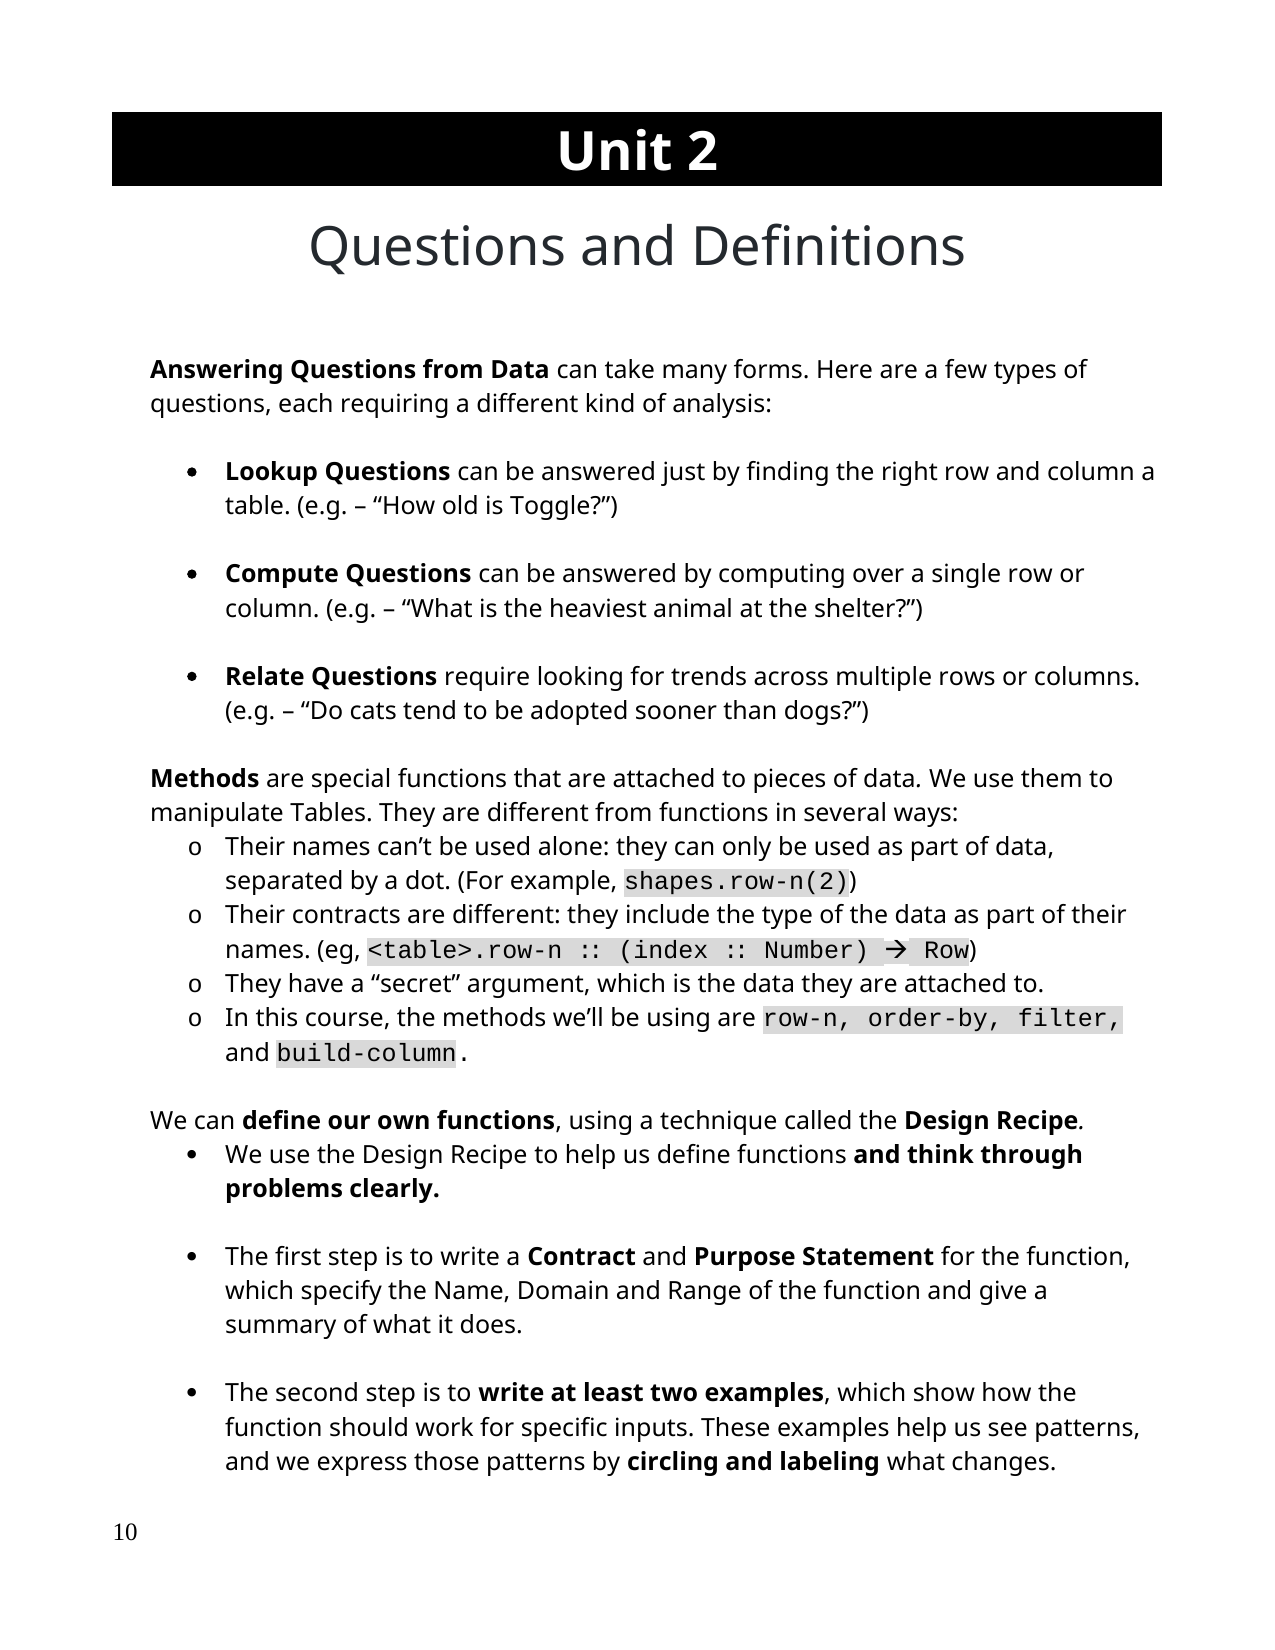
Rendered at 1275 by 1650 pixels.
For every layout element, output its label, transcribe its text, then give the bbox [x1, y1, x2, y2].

subtitle Questions and Definitions [112, 207, 1162, 281]
list Their names can’t be used alone: they can only be used as part of data, separated by a dot. (For example, shapes.row-n(2)) [187, 829, 1162, 897]
list The first step is to write a Contract and Purpose Statement for the function, which specify the Name, Domain and Range of the function and give a summary of what it does. [187, 1239, 1162, 1341]
list Relate Questions require looking for trends across multiple rows or columns. (e.g. – “Do cats tend to be adopted sooner than dogs?”) [187, 658, 1162, 726]
subtitle Unit 2 [112, 112, 1162, 186]
text Answering Questions from Data can take many forms. Here are a few types of questions, each requiring a different kind of analysis: [150, 352, 1162, 420]
list The second step is to write at least two examples, which show how the function should work for specific inputs. These examples help us see patterns, and we express those patterns by circling and labeling what changes. [187, 1375, 1162, 1477]
list Compute Questions can be answered by computing over a single row or column. (e.g. – “What is the heaviest animal at the shelter?”) [187, 556, 1162, 624]
list Their contracts are different: they include the type of the data as part of their names. (eg, <table>.row-n :: (index :: Number) Row) [187, 897, 1162, 966]
list Lookup Questions can be answered just by finding the right row and column a table. (e.g. – “How old is Toggle?”) [187, 454, 1162, 522]
text We can define our own functions, using a technique called the Design Recipe. [150, 1103, 1162, 1137]
list They have a “secret” argument, which is the data they are attached to. [187, 966, 1162, 1000]
list In this course, the methods we’ll be using are row-n, order-by, filter, and build-column. [187, 1000, 1162, 1068]
list We use the Design Recipe to help us define functions and think through problems clearly. [187, 1137, 1162, 1205]
text Methods are special functions that are attached to pieces of data. We use them to manipulate Tables. They are different from functions in several ways: [150, 761, 1162, 829]
